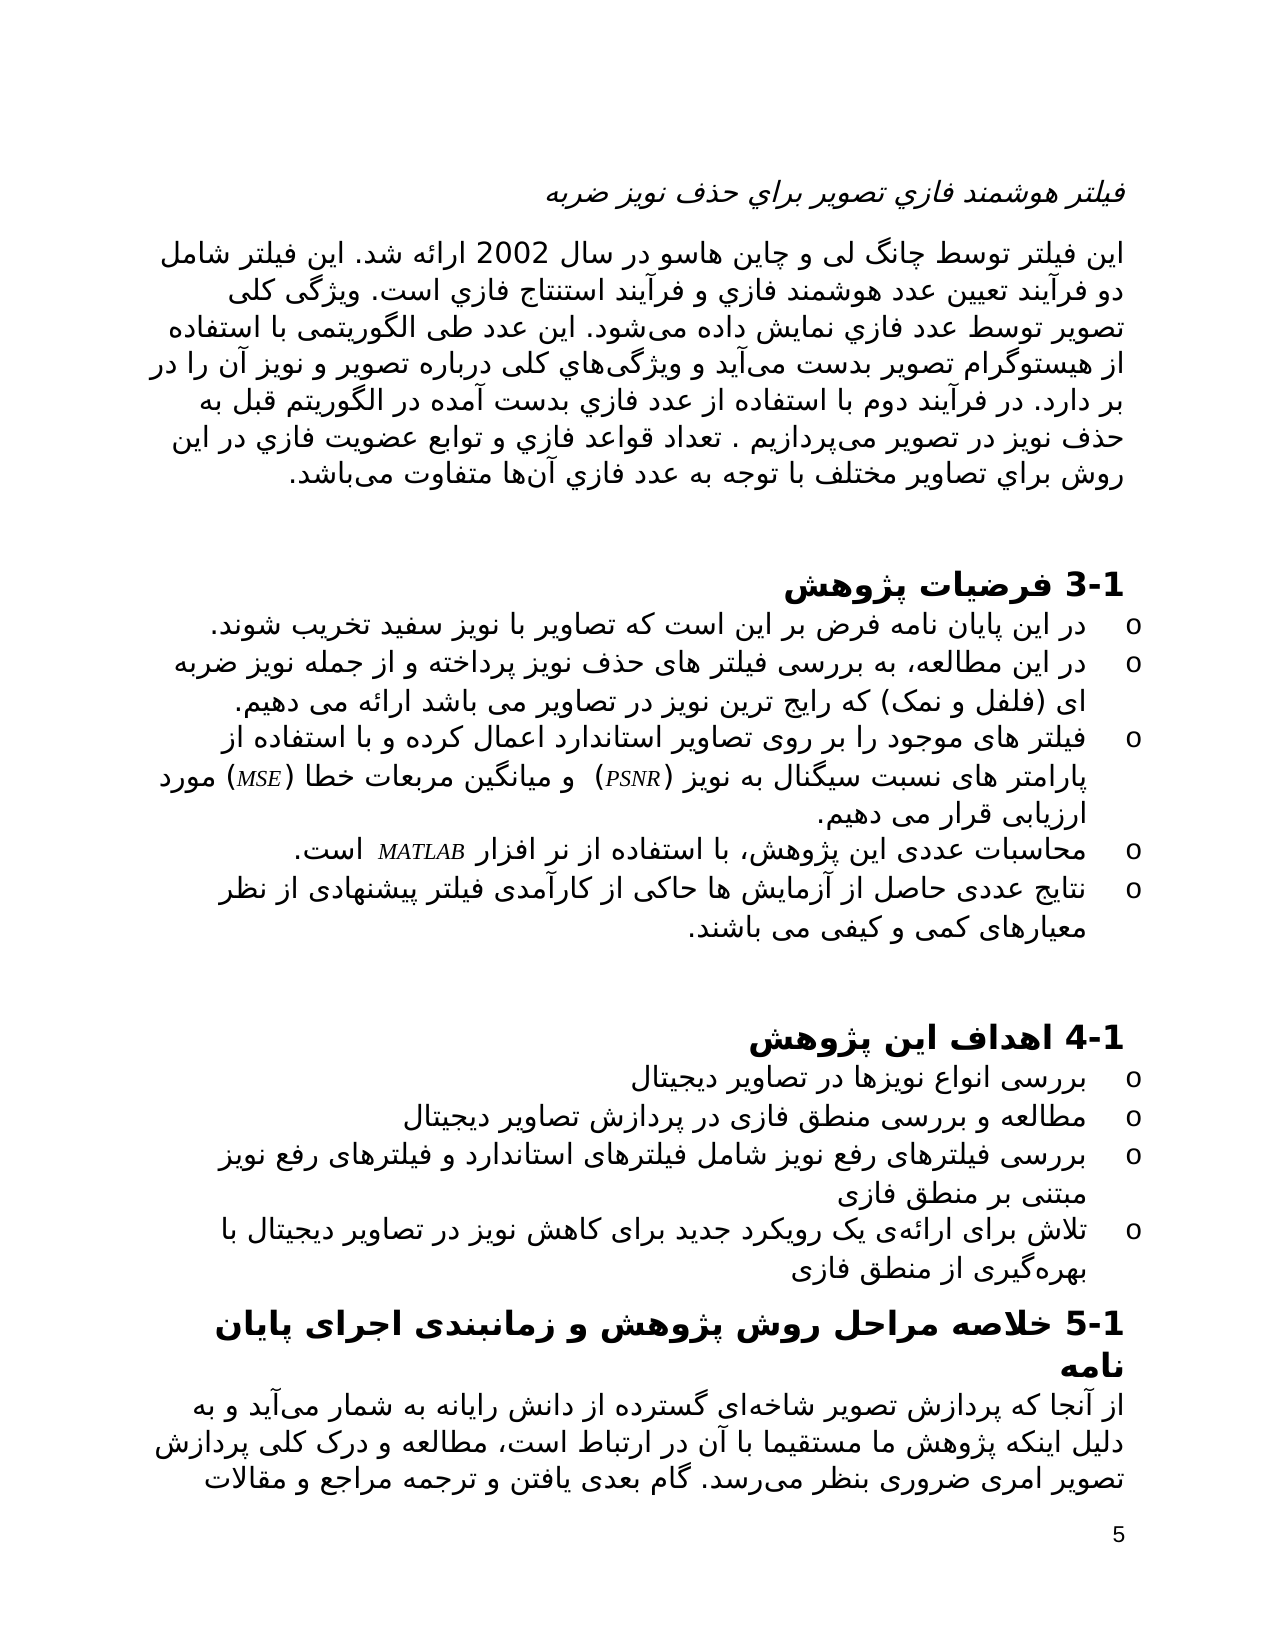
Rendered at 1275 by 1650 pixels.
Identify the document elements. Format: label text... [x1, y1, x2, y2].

subtitle 3-1 فرضيات پژوهش [150, 565, 1125, 604]
list در این مطالعه، به بررسی فیلتر های حذف نویز پرداخته و از جمله نویز ضربه ای (فلفل و نمک) که رایج ترین نویز در تصاویر می باشد ارائه می دهیم. [150, 646, 1125, 718]
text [150, 1388, 1125, 1496]
list تلاش برای ارائه‌ی یک رویکرد جدید برای کاهش نویز در تصاویر دیجیتال با بهره‌گیری از منطق فازی [150, 1213, 1125, 1285]
list فیلتر های موجود را بر روی تصاویر استاندارد اعمال کرده و با استفاده از پارامتر های نسبت سیگنال به نویز (PSNR) و میانگین مربعات خطا (MSE) مورد ارزیابی قرار می دهیم. [150, 721, 1125, 830]
text فیلتر هوشمند فازي تصویر براي حذف نویز ضربه [150, 175, 1125, 209]
subtitle 5-1 خلاصه مراحل روش پژوهش و زمانبندی اجرای پايان نامه [150, 1304, 1125, 1385]
list در این پایان نامه فرض بر این است که تصاویر با نویز سفید تخریب شوند. [150, 607, 1125, 643]
list بررسی انواع نویزها در تصاویر دیجیتال [150, 1060, 1125, 1096]
list نتایج عددی حاصل از آزمایش ها حاکی از کارآمدی فیلتر پیشنهادی از نظر معیارهای کمی و کیفی می باشند. [150, 871, 1125, 944]
list بررسی فیلترهای رفع نویز شامل فیلترهای استاندارد و فیلترهای رفع نویز مبتنی بر منطق فازی [150, 1137, 1125, 1210]
list محاسبات عددی این پژوهش، با استفاده از نر افزار MATLAB است. [150, 833, 1125, 868]
text این فیلتر توسط چانگ لی و چاین هاسو در سال 2002 ارائه شد. این فیلتر شامل دو فرآیند تعیین عدد هوشمند فازي و فرآیند استنتاج فازي است. ویژگی کلی تصویر توسط عدد فازي نمایش داده می‌شود. این عدد طی الگوریتمی با استفاده از هیستوگرام تصویر بدست می‌آید و ویژگی‌هاي کلی درباره تصویر و نویز آن را در بر دارد. در فرآیند دوم با استفاده از عدد فازي بدست آمده در الگوریتم قبل به حذف نویز در تصویر می‌پردازیم . تعداد قواعد فازي و توابع عضویت فازي در این روش براي تصاویر مختلف با توجه به عدد فازي آن‌ها متفاوت می‌باشد. [150, 237, 1125, 491]
subtitle 4-1 اهداف این پژوهش [150, 1018, 1125, 1057]
list مطالعه و بررسی منطق فازی در پردازش تصاویر دیجیتال [150, 1099, 1125, 1135]
